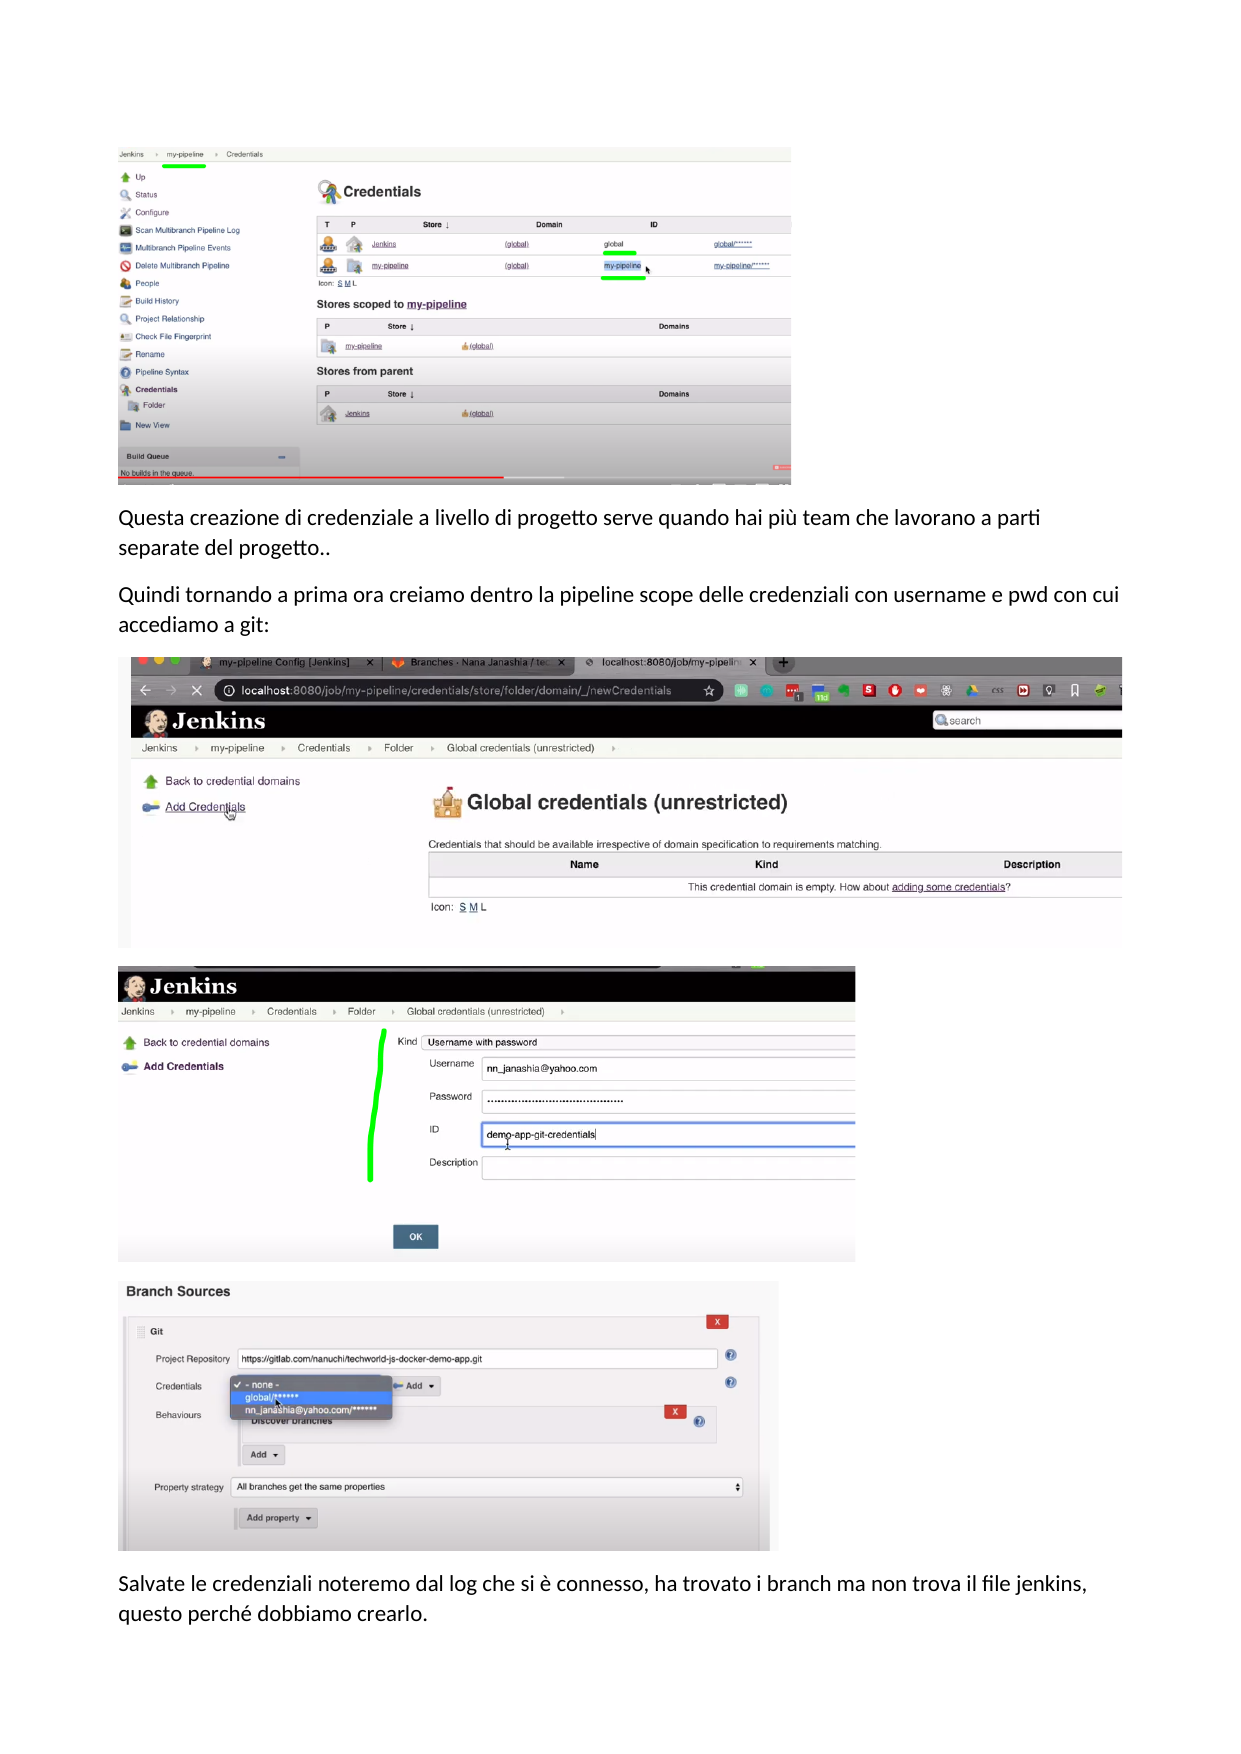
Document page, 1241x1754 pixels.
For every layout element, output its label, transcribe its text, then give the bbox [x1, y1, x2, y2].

picture [118, 966, 856, 1262]
picture [118, 1281, 779, 1551]
picture [118, 657, 1123, 948]
text Quindi tornando a prima ora creiamo dentro la pipeline scope delle credenziali con username e pwd con cui accediamo a git: [118, 580, 1122, 638]
picture [118, 147, 792, 485]
text Salvate le credenziali noteremo dal log che si è connesso, ha trovato i branch ma non trova il file jenkins, questo perché dobbiamo crearlo. [118, 1569, 1122, 1628]
text Questa creazione di credenziale a livello di progetto serve quando hai più team che lavorano a parti separate del progetto.. [118, 503, 1122, 561]
